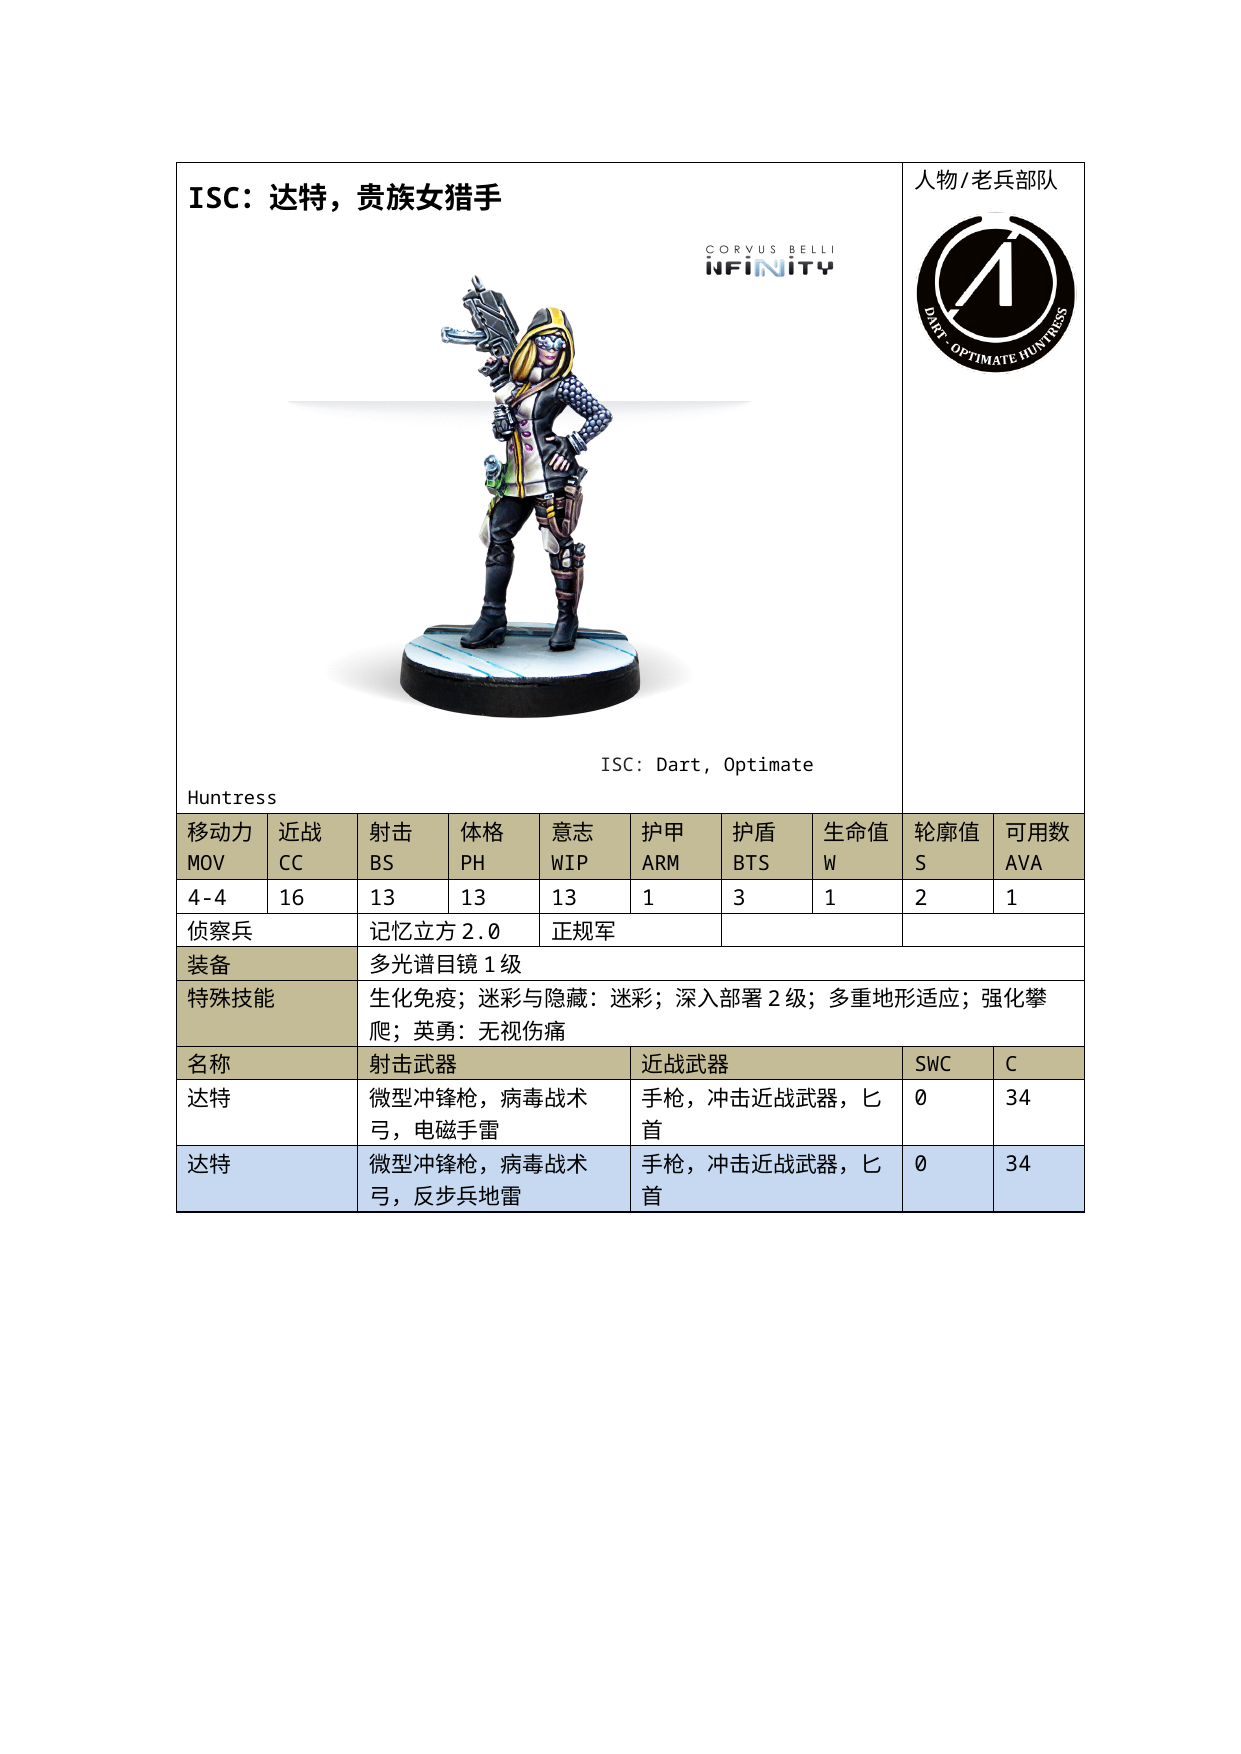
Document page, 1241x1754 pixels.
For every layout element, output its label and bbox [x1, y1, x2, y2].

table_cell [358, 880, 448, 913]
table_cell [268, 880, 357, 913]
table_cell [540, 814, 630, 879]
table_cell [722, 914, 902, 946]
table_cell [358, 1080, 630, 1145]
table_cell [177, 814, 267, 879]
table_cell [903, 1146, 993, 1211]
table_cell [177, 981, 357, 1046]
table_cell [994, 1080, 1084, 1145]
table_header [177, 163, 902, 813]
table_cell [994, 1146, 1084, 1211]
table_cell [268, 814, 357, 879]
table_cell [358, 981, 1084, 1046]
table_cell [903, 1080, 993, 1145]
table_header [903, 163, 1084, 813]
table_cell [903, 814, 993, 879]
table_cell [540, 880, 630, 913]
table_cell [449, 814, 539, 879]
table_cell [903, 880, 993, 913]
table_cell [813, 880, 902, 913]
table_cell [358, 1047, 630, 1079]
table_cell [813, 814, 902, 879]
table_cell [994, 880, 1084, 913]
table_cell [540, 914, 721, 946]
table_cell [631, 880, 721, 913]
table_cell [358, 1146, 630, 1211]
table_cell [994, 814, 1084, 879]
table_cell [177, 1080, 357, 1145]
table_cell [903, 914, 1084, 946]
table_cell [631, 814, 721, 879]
picture [187, 239, 851, 737]
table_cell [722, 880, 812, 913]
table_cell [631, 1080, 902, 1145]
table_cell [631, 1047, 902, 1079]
picture [914, 210, 1077, 376]
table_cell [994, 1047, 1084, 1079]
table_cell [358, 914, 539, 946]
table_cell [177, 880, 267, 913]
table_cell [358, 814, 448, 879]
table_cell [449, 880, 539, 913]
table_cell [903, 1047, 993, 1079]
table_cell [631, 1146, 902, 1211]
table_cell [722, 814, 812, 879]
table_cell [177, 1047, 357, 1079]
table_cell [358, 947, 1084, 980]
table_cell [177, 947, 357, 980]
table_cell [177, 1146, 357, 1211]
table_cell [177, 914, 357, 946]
